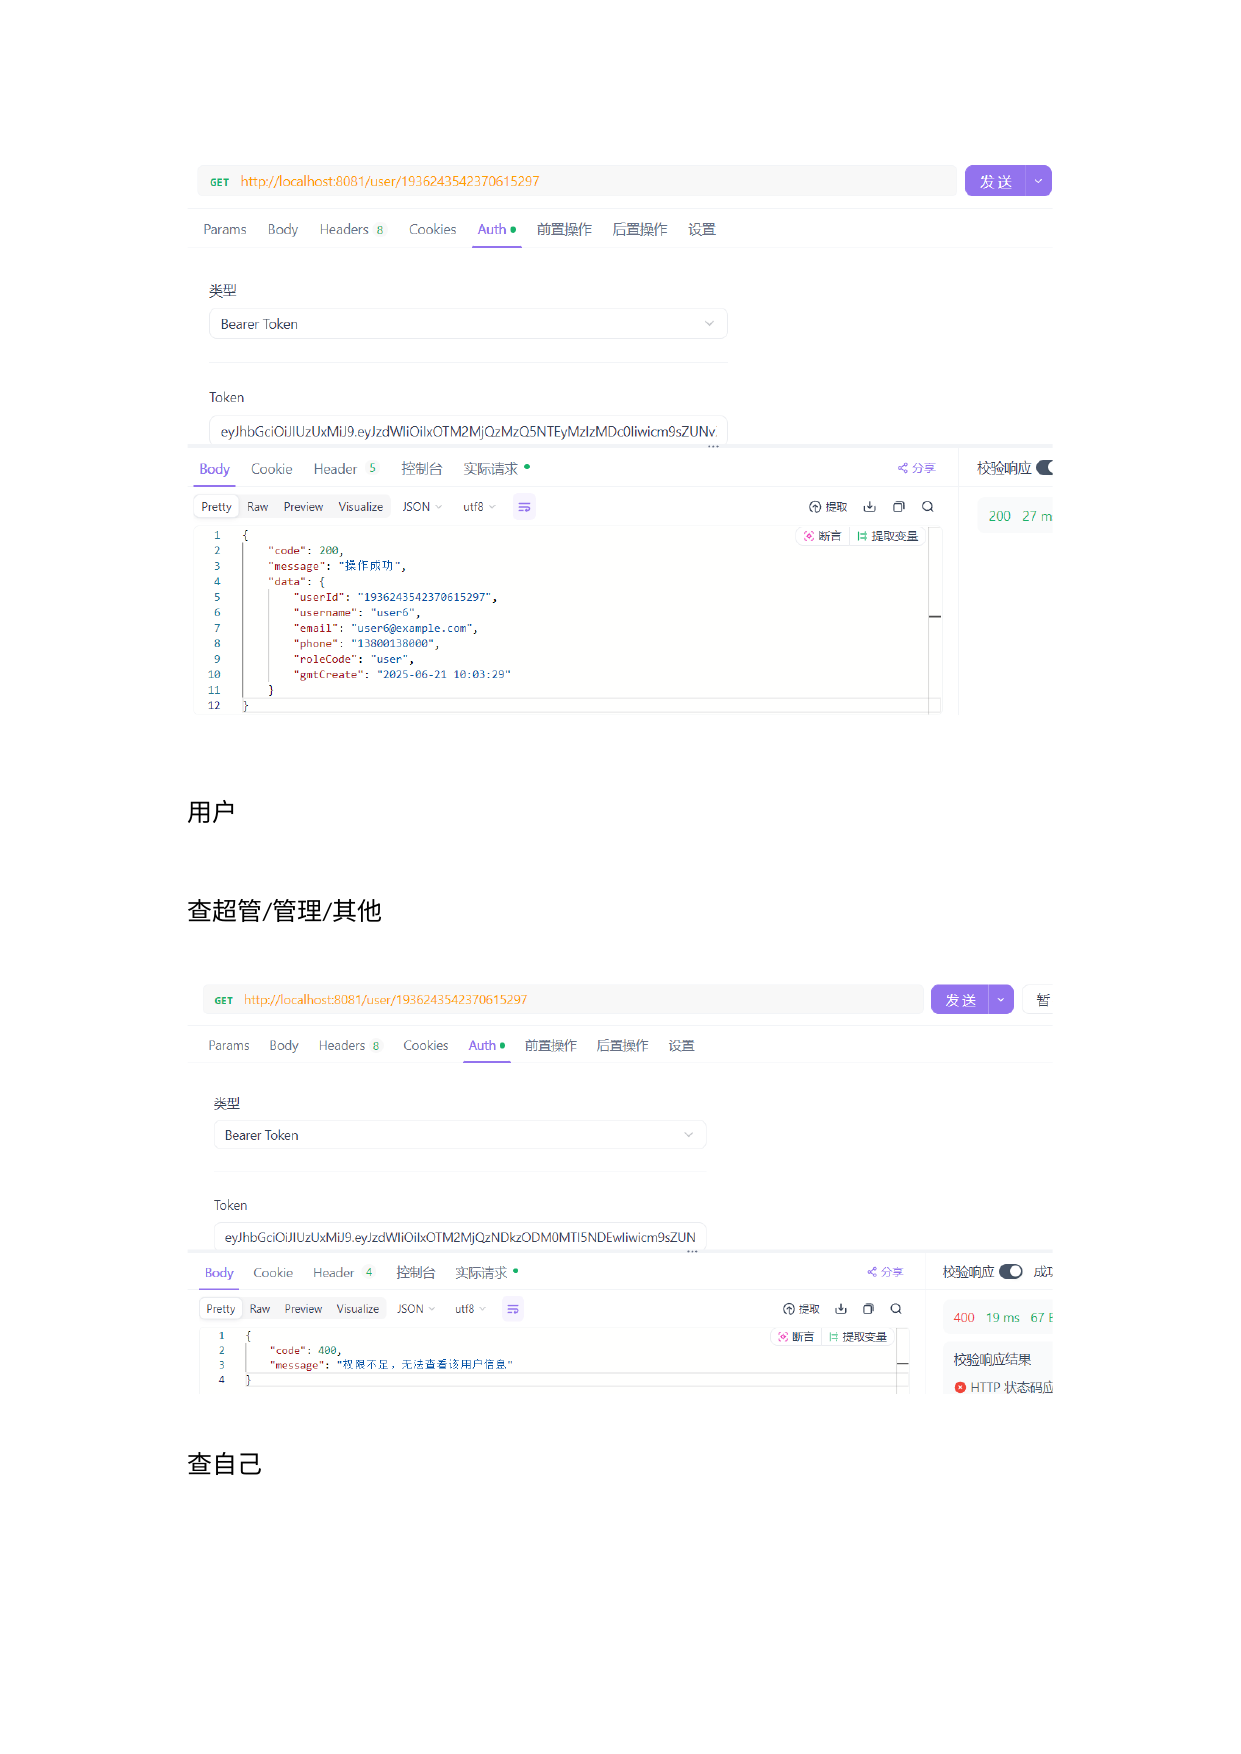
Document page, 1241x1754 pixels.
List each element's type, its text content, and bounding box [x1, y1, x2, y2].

picture [187, 976, 1053, 1394]
text 用户 [187, 778, 1053, 843]
picture [187, 161, 1053, 715]
text 查自己 [187, 1431, 1053, 1496]
text 查超管/管理/其他 [187, 877, 1053, 942]
